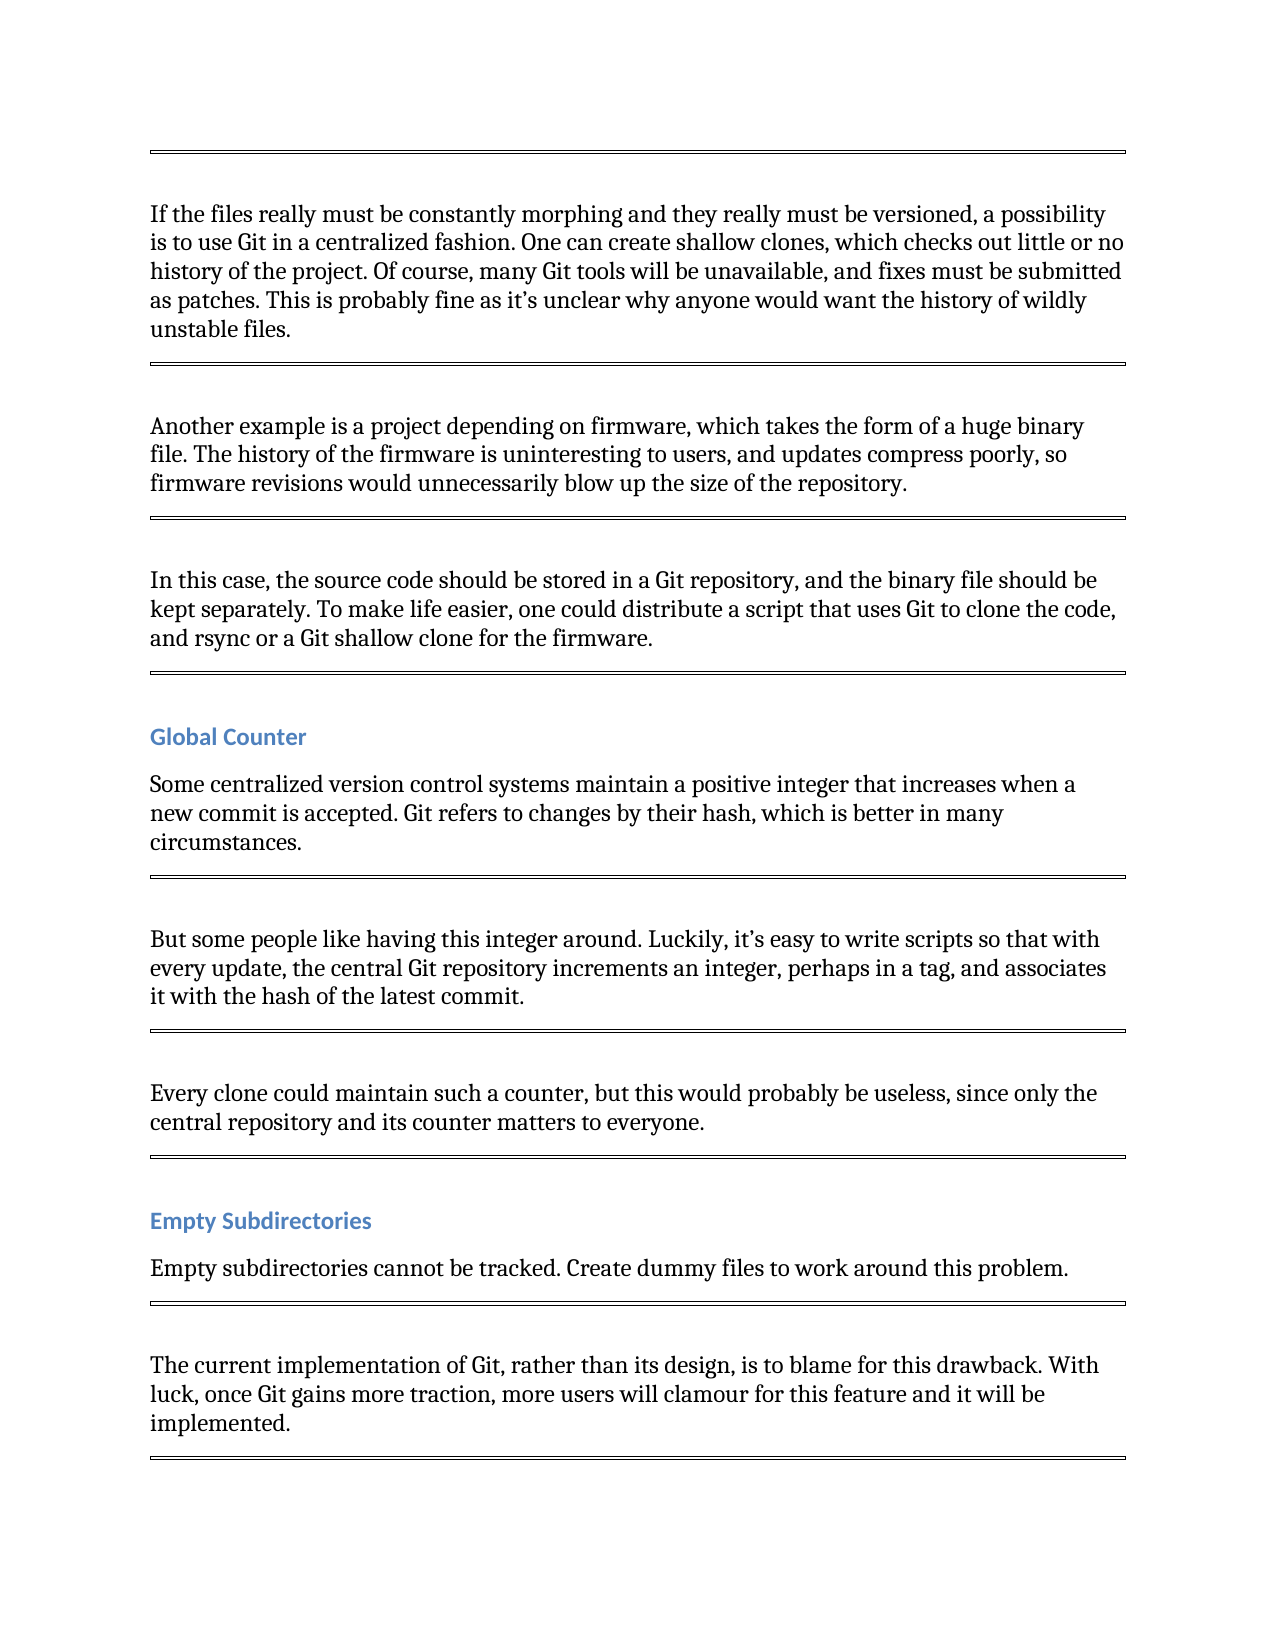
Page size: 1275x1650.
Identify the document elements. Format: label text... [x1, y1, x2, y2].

text Another example is a project depending on firmware, which takes the form of a huge binary file. The history of the firmware is uninteresting to users, and updates compress poorly, so firmware revisions would unnecessarily blow up the size of the repository. [150, 412, 1125, 498]
text Empty subdirectories cannot be tracked. Create dummy files to work around this problem. [150, 1254, 1125, 1283]
text Every clone could maintain such a counter, but this would probably be useless, since only the central repository and its counter matters to everyone. [150, 1079, 1125, 1137]
text In this case, the source code should be stored in a Git repository, and the binary file should be kept separately. To make life easier, one could distribute a script that uses Git to clone the code, and rsync or a Git shallow clone for the firmware. [150, 566, 1125, 652]
text But some people like having this integer around. Luckily, it’s easy to write scripts so that with every update, the central Git repository increments an integer, perhaps in a tag, and associates it with the hash of the latest commit. [150, 925, 1125, 1011]
subtitle Global Counter [150, 721, 1125, 751]
text If the files really must be constantly morphing and they really must be versioned, a possibility is to use Git in a centralized fashion. One can create shallow clones, which checks out little or no history of the project. Of course, many Git tools will be unavailable, and fixes must be submitted as patches. This is probably fine as it’s unclear why anyone would want the history of wildly unstable files. [150, 199, 1125, 343]
text Some centralized version control systems maintain a positive integer that increases when a new commit is accepted. Git refers to changes by their hash, which is better in many circumstances. [150, 770, 1125, 856]
text The current implementation of Git, rather than its design, is to blame for this drawback. With luck, once Git gains more traction, more users will clamour for this feature and it will be implemented. [150, 1351, 1125, 1438]
subtitle Empty Subdirectories [150, 1205, 1125, 1236]
